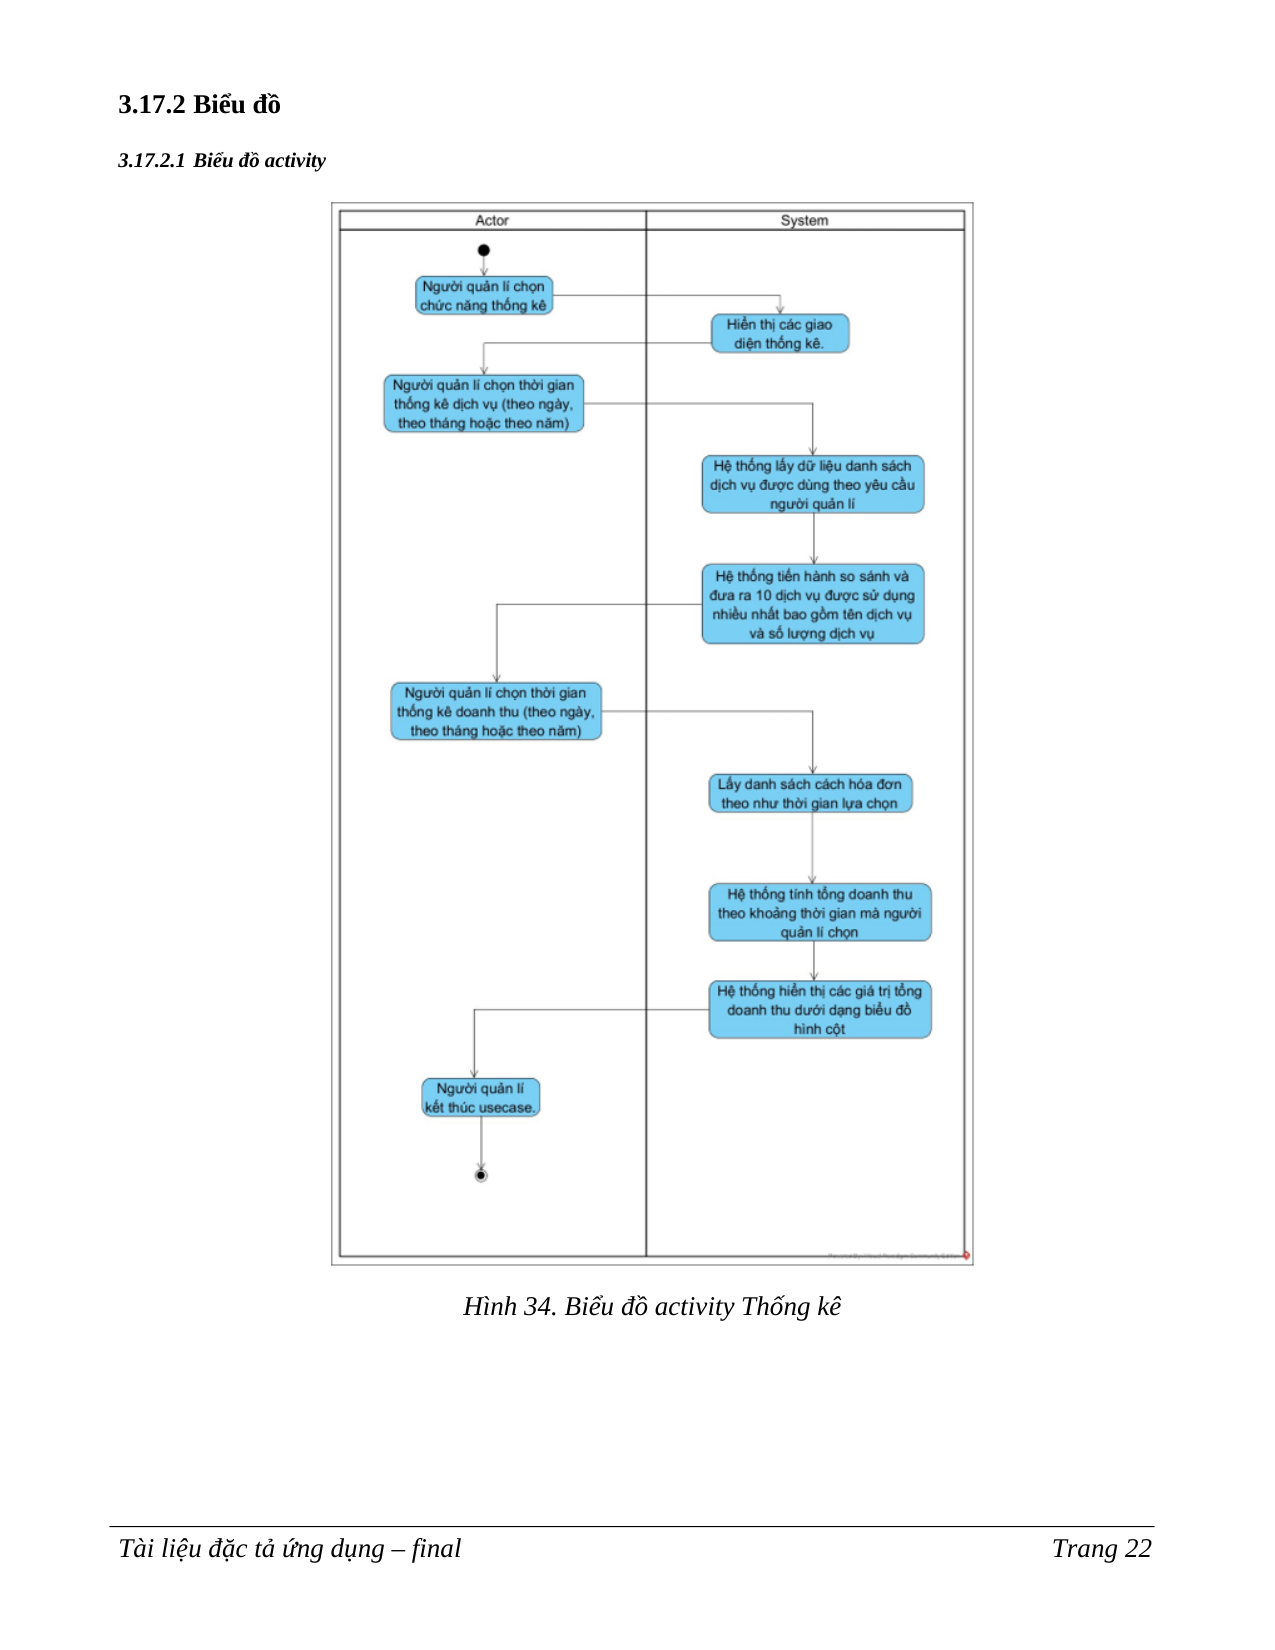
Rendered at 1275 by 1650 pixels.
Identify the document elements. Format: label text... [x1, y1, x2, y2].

subtitle Biểu đồ [118, 89, 1186, 120]
text Hình 34. Biểu đồ activity Thống kê [118, 1290, 1186, 1321]
subtitle Biểu đồ activity [118, 148, 1186, 172]
picture [325, 196, 980, 1272]
